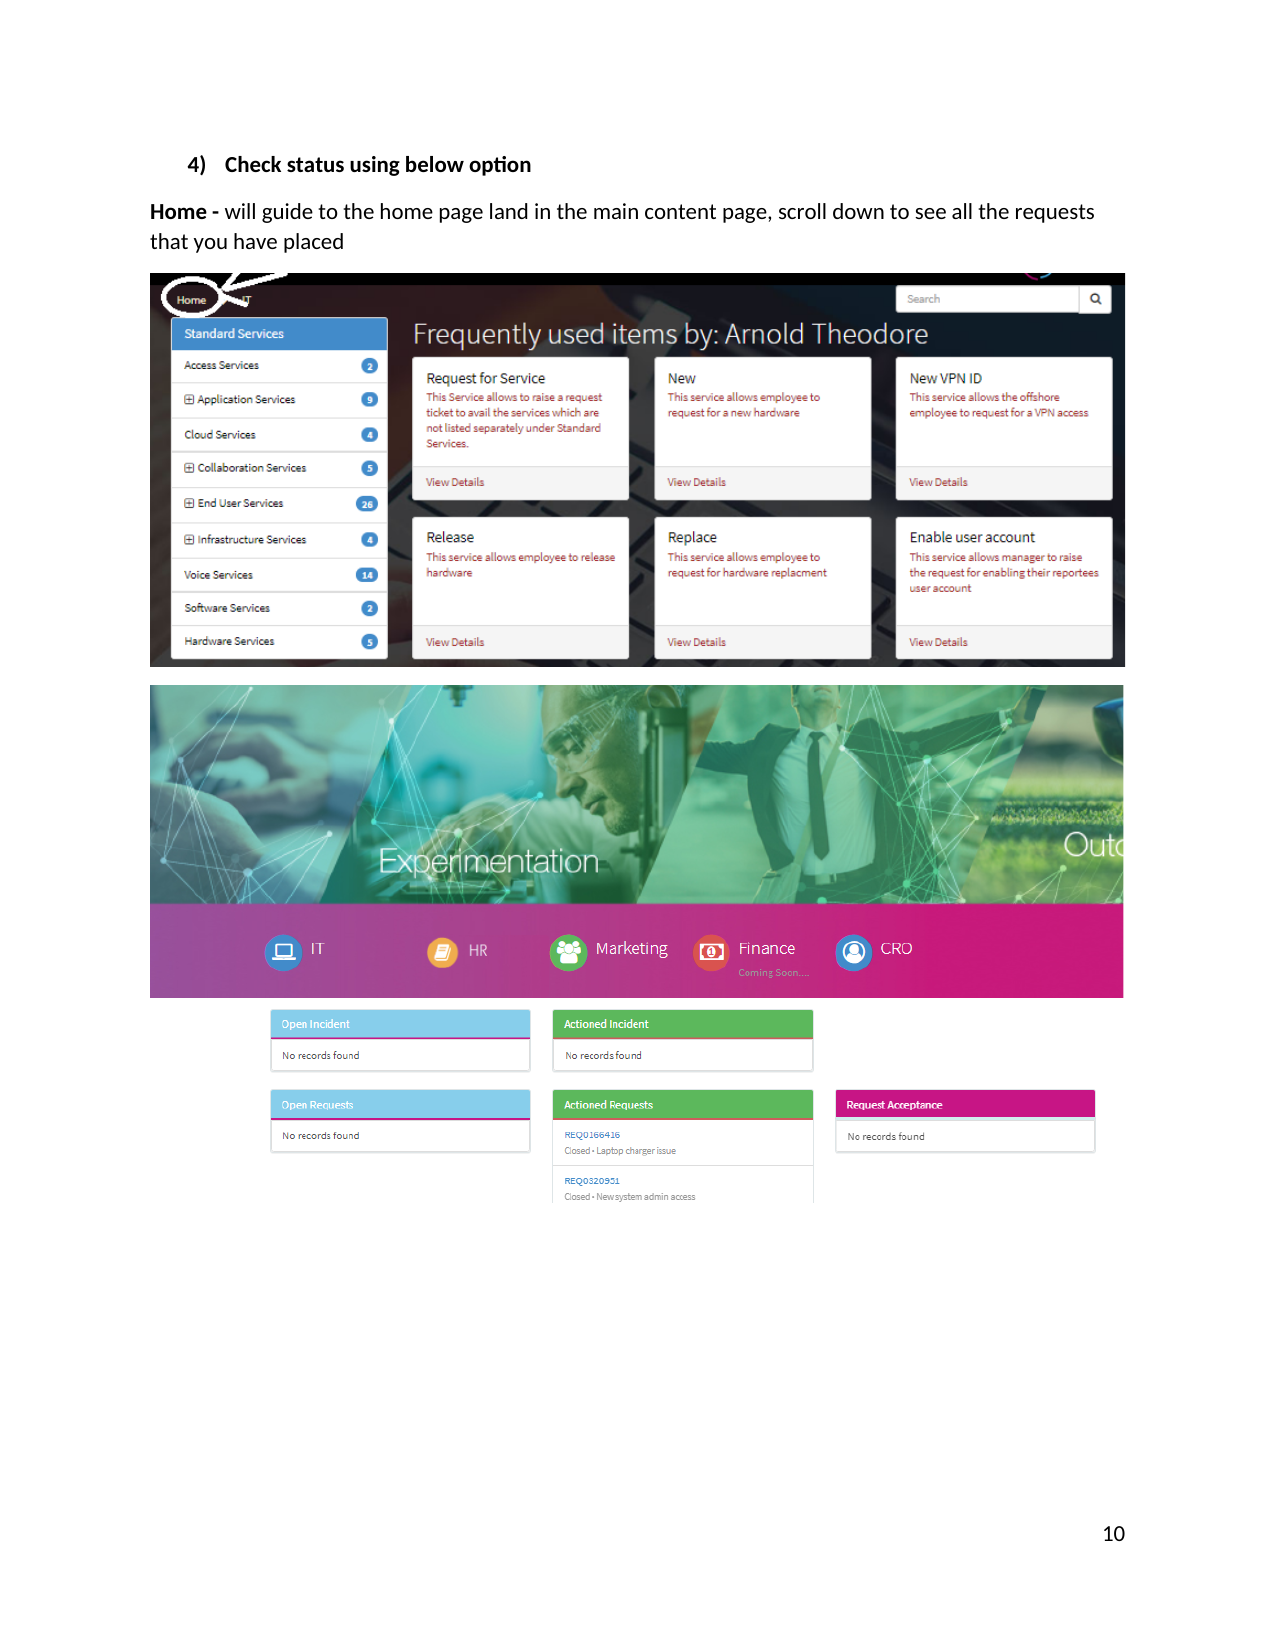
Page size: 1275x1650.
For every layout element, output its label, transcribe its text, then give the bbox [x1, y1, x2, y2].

text Home - will guide to the home page land in the main content page, scroll down to see all the requests that you have placed [150, 197, 1125, 255]
list Check status using below option [187, 150, 1125, 178]
picture [150, 273, 1125, 667]
picture [150, 685, 1124, 1203]
